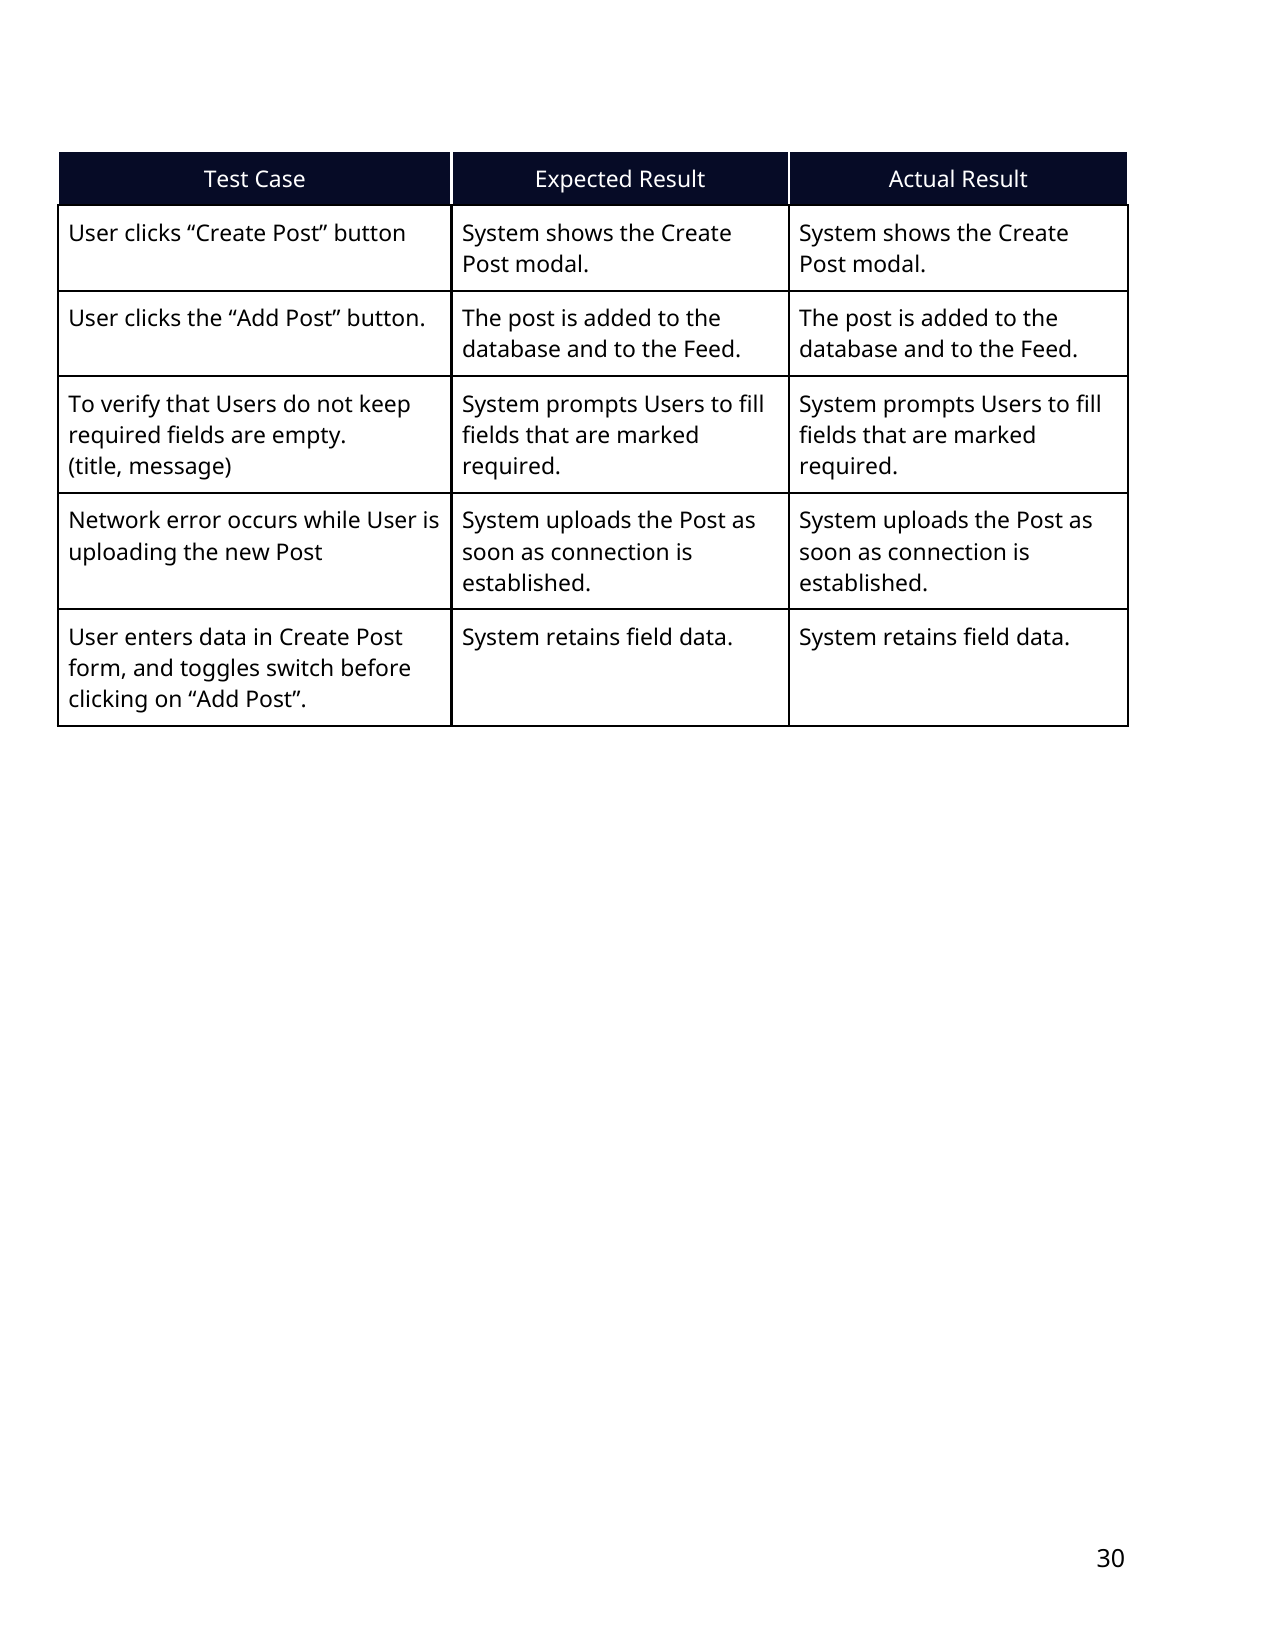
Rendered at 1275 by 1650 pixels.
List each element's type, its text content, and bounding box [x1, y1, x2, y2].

table_cell System shows the Create Post modal. [790, 206, 1127, 289]
table_header Expected Result [453, 152, 788, 204]
table_header Actual Result [790, 152, 1127, 204]
table_cell To verify that Users do not keep required fields are empty. (title, message) [59, 377, 450, 492]
table_cell User enters data in Create Post form, and toggles switch before clicking on “Add Post”. [59, 610, 450, 725]
table_cell User clicks the “Add Post” button. [59, 292, 450, 375]
table_cell The post is added to the database and to the Feed. [453, 292, 788, 375]
table_cell The post is added to the database and to the Feed. [790, 292, 1127, 375]
table_cell System retains field data. [453, 610, 788, 725]
table_cell Network error occurs while User is uploading the new Post [59, 494, 450, 608]
table_cell System shows the Create Post modal. [453, 206, 788, 289]
table_cell System prompts Users to fill fields that are marked required. [790, 377, 1127, 492]
table_cell System uploads the Post as soon as connection is established. [453, 494, 788, 608]
table_cell System prompts Users to fill fields that are marked required. [453, 377, 788, 492]
table_cell User clicks “Create Post” button [59, 206, 450, 289]
table_cell System uploads the Post as soon as connection is established. [790, 494, 1127, 608]
table_cell System retains field data. [790, 610, 1127, 725]
table_header Test Case [59, 152, 450, 204]
